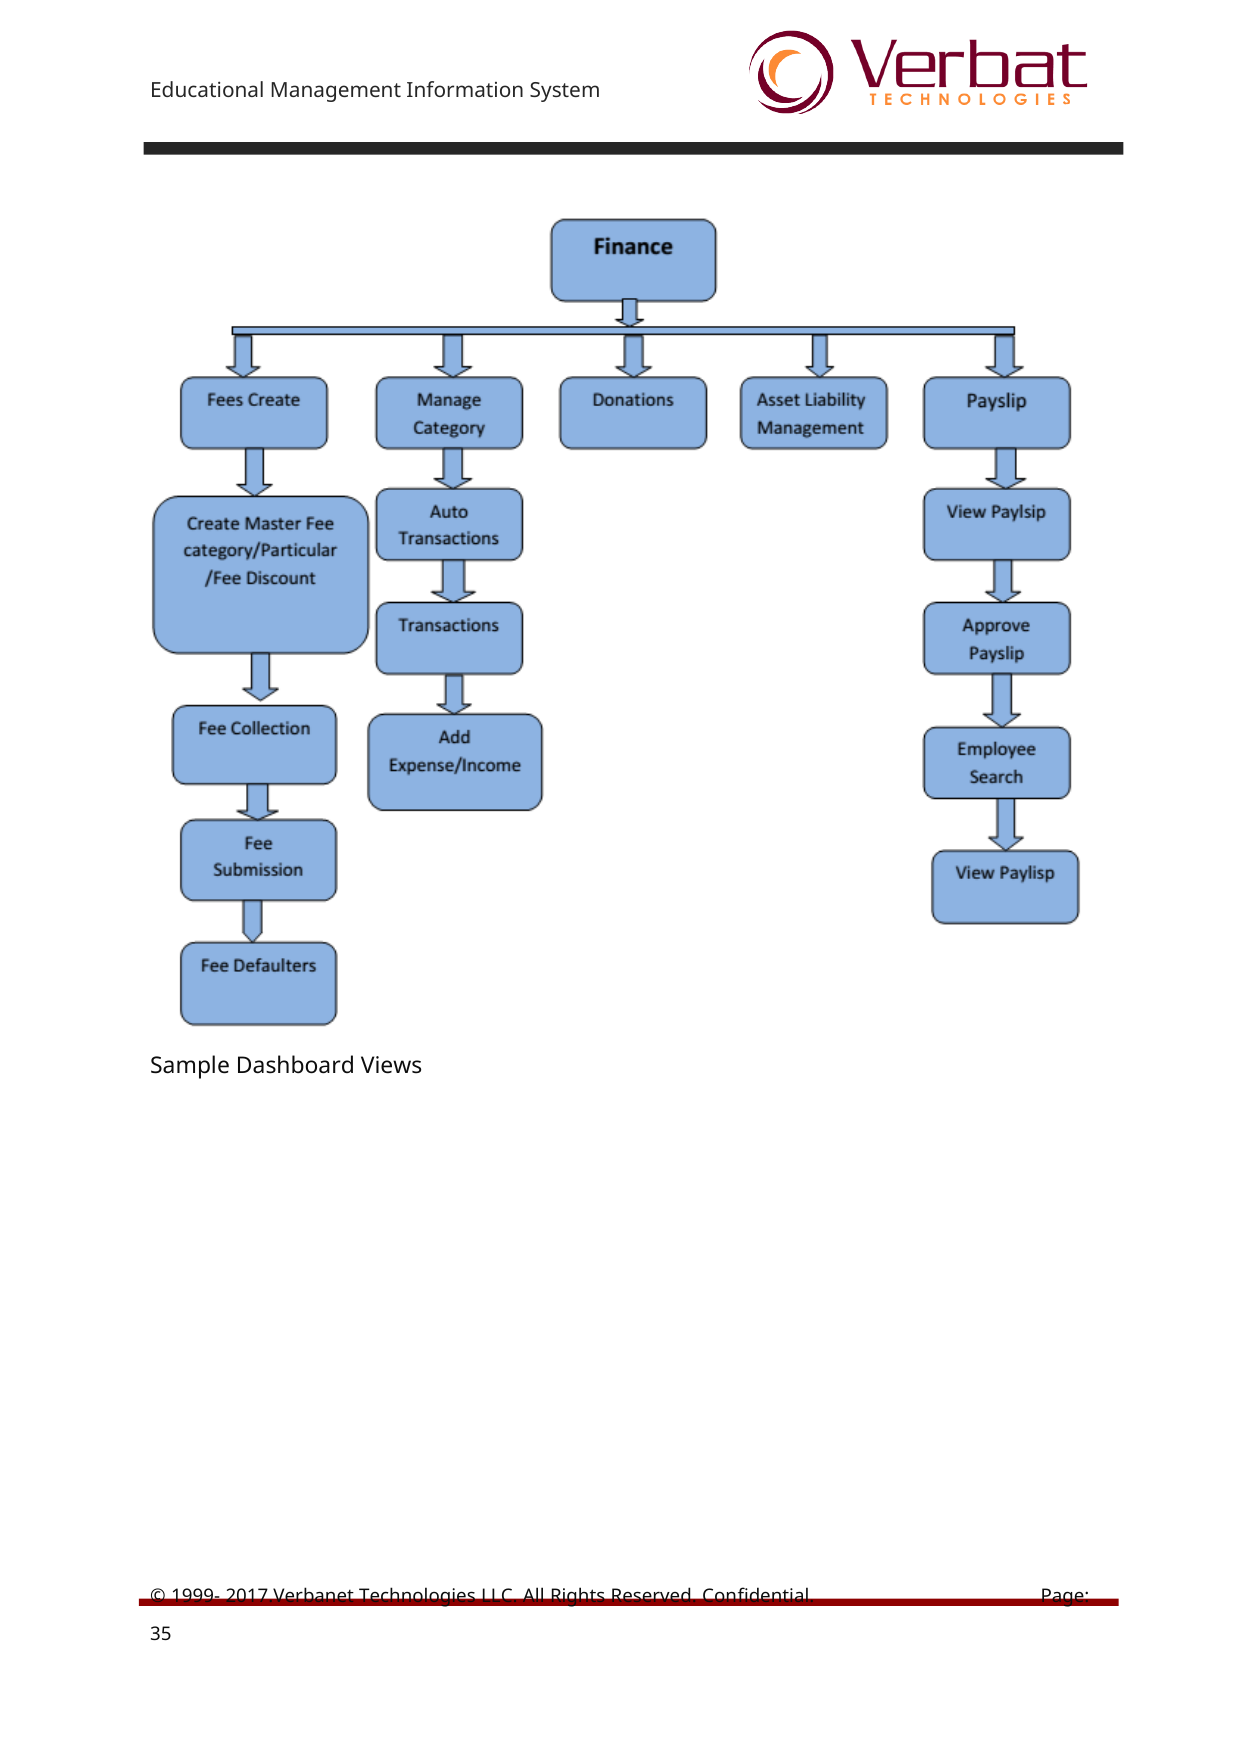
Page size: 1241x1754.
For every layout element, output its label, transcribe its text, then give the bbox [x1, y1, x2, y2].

picture [745, 26, 1089, 114]
picture [145, 213, 1086, 1044]
